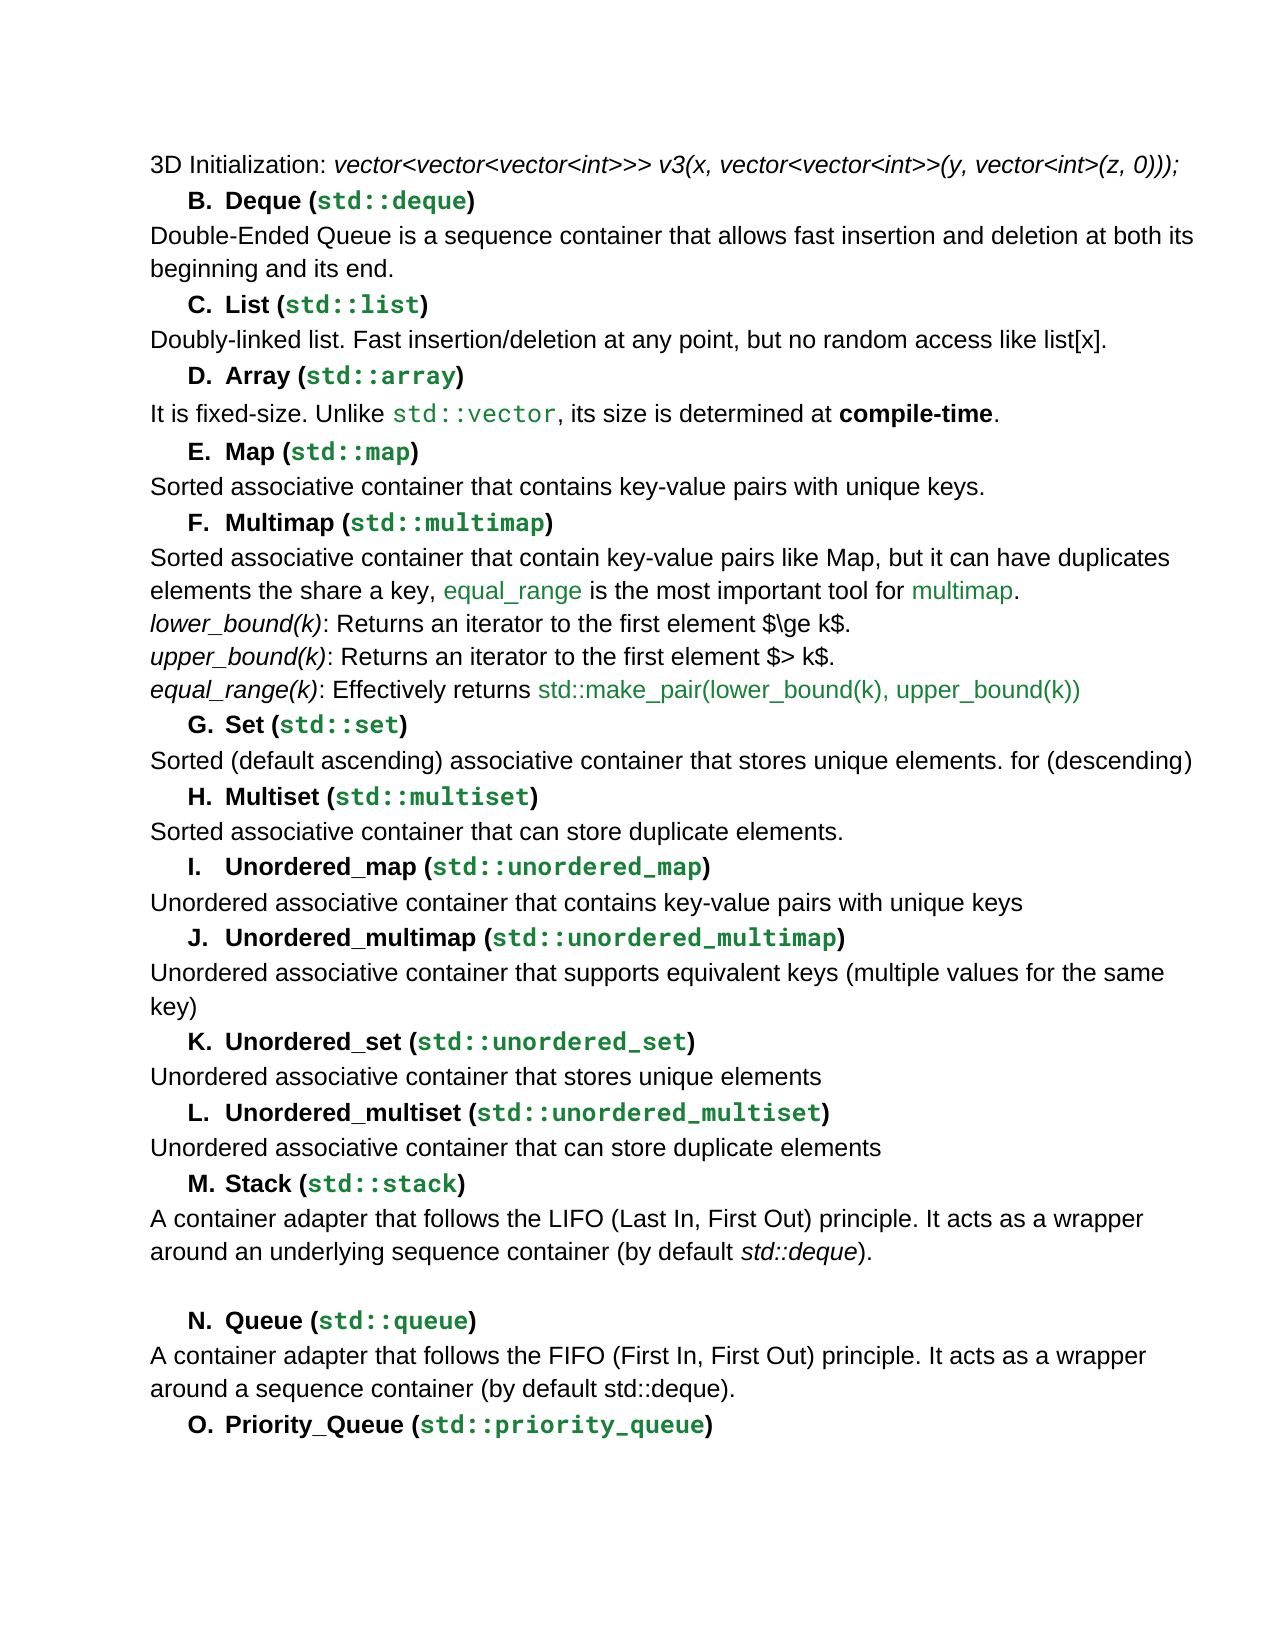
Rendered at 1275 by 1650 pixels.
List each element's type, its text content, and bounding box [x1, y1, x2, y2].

text Unordered associative container that supports equivalent keys (multiple values for the same key) [150, 958, 1200, 1020]
text Unordered associative container that stores unique elements [150, 1062, 1200, 1091]
list Map (std::map) [187, 434, 1200, 467]
list Multimap (std::multimap) [187, 505, 1200, 538]
list Priority_Queue (std::priority_queue) [187, 1407, 1200, 1440]
list Unordered_map (std::unordered_map) [187, 849, 1200, 883]
text equal_range(k): Effectively returns std::make_pair(lower_bound(k), upper_bound(k)) [150, 675, 1200, 703]
list Unordered_multiset (std::unordered_multiset) [187, 1095, 1200, 1128]
text It is fixed-size. Unlike std::vector, its size is determined at compile-time. [150, 396, 1200, 429]
text upper_bound(k): Returns an iterator to the first element $> k$. [150, 642, 1200, 670]
list Array (std::array) [187, 358, 1200, 391]
list Multiset (std::multiset) [187, 779, 1200, 812]
list Deque (std::deque) [187, 183, 1200, 216]
text Sorted (default ascending) associative container that stores unique elements. for (descending) [150, 746, 1200, 774]
text Sorted associative container that contain key-value pairs like Map, but it can have duplicates elements the share a key, equal_range is the most important tool for multimap. [150, 543, 1200, 604]
text A container adapter that follows the FIFO (First In, First Out) principle. It acts as a wrapper around a sequence container (by default std::deque). [150, 1341, 1200, 1403]
text Sorted associative container that can store duplicate elements. [150, 817, 1200, 845]
list Unordered_multimap (std::unordered_multimap) [187, 921, 1200, 953]
text Unordered associative container that can store duplicate elements [150, 1133, 1200, 1162]
text lower_bound(k): Returns an iterator to the first element $\ge k$. [150, 609, 1200, 637]
text Unordered associative container that contains key-value pairs with unique keys [150, 887, 1200, 916]
text A container adapter that follows the LIFO (Last In, First Out) principle. It acts as a wrapper around an underlying sequence container (by default std::deque). [150, 1204, 1200, 1266]
text Sorted associative container that contains key-value pairs with unique keys. [150, 472, 1200, 500]
list List (std::list) [187, 287, 1200, 320]
list Set (std::set) [187, 708, 1200, 741]
text 3D Initialization: vector<vector<vector<int>>> v3(x, vector<vector<int>>(y, vector<int>(z, 0))); [150, 150, 1200, 179]
list Queue (std::queue) [187, 1303, 1200, 1336]
text Double-Ended Queue is a sequence container that allows fast insertion and deletion at both its beginning and its end. [150, 221, 1200, 283]
list Stack (std::stack) [187, 1166, 1200, 1199]
list Unordered_set (std::unordered_set) [187, 1024, 1200, 1057]
text Doubly-linked list. Fast insertion/deletion at any point, but no random access like list[x]. [150, 325, 1200, 354]
